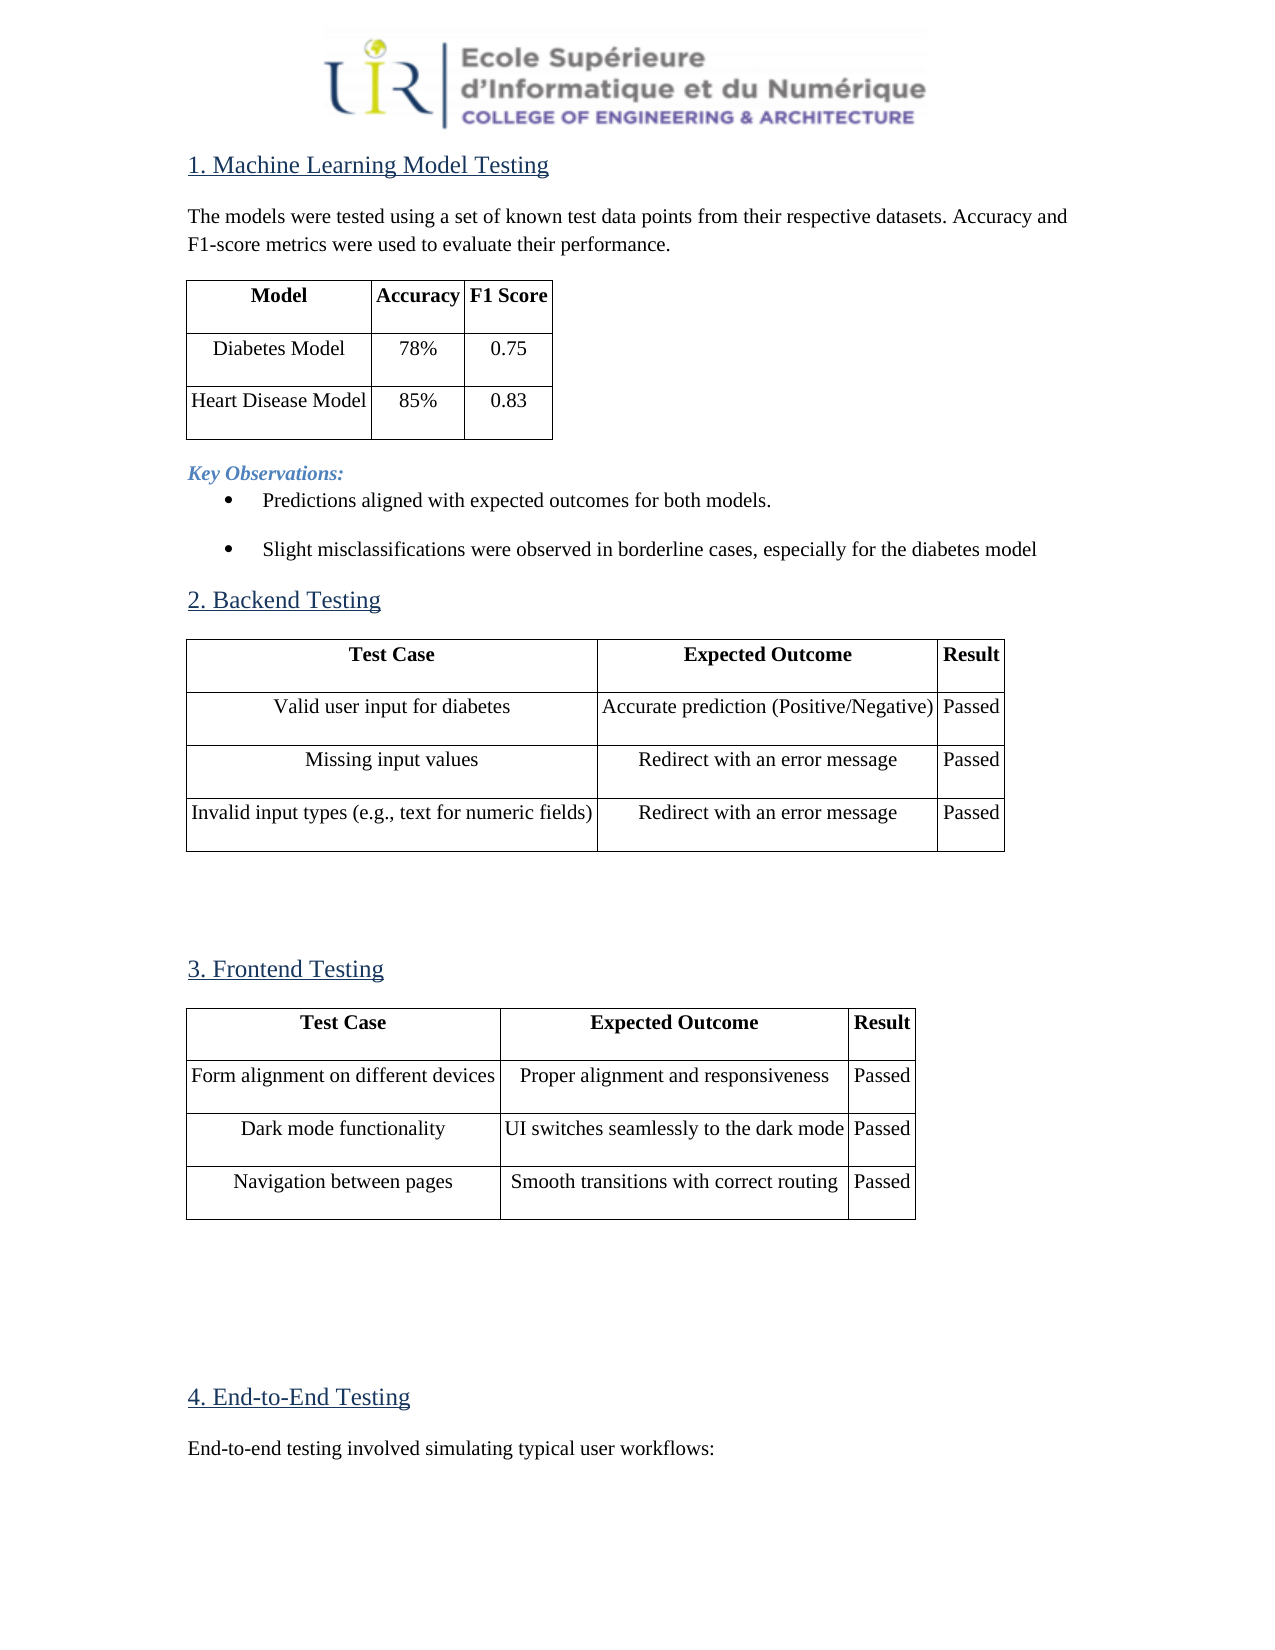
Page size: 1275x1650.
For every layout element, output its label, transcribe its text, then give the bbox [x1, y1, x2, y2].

table_header Result [849, 1009, 915, 1060]
table_cell 78% [372, 334, 464, 386]
table_cell Diabetes Model [187, 334, 371, 386]
list Slight misclassifications were observed in borderline cases, especially for the diabetes model [225, 537, 1087, 561]
table_cell Redirect with an error message [598, 799, 937, 851]
table_header Result [938, 640, 1004, 692]
table_cell UI switches seamlessly to the dark mode [501, 1114, 848, 1166]
table_cell Missing input values [187, 746, 597, 798]
subtitle 3. Frontend Testing [187, 954, 1087, 982]
table_cell Accurate prediction (Positive/Negative) [598, 693, 937, 745]
table_header Test Case [187, 640, 597, 692]
table_cell Form alignment on different devices [187, 1061, 500, 1113]
subtitle 4. End-to-End Testing [187, 1382, 1087, 1411]
table_cell Dark mode functionality [187, 1114, 500, 1166]
table_cell Passed [849, 1114, 915, 1166]
subtitle 1. Machine Learning Model Testing [187, 150, 1087, 179]
table_cell Passed [849, 1167, 915, 1219]
table_header F1 Score [465, 281, 552, 333]
table_cell Passed [938, 746, 1004, 798]
subtitle 2. Backend Testing [187, 585, 1087, 614]
table_cell Passed [938, 799, 1004, 851]
table_cell Smooth transitions with correct routing [501, 1167, 848, 1219]
picture [310, 15, 963, 149]
table_header Test Case [187, 1009, 500, 1060]
table_cell 85% [372, 387, 464, 439]
text End-to-end testing involved simulating typical user workflows: [187, 1436, 1087, 1460]
table_cell 0.83 [465, 387, 552, 439]
table_cell Valid user input for diabetes [187, 693, 597, 745]
table_cell Navigation between pages [187, 1167, 500, 1219]
table_header Accuracy [372, 281, 464, 333]
subtitle Key Observations: [187, 461, 1087, 484]
list Predictions aligned with expected outcomes for both models. [225, 488, 1087, 512]
table_header Model [187, 281, 371, 333]
table_cell Passed [849, 1061, 915, 1113]
table_cell Proper alignment and responsiveness [501, 1061, 848, 1113]
table_cell Passed [938, 693, 1004, 745]
table_cell Redirect with an error message [598, 746, 937, 798]
text The models were tested using a set of known test data points from their respective datasets. Accuracy and F1-score metrics were used to evaluate their performance. [187, 204, 1087, 256]
table_cell Invalid input types (e.g., text for numeric fields) [187, 799, 597, 851]
table_header Expected Outcome [501, 1009, 848, 1060]
table_cell Heart Disease Model [187, 387, 371, 439]
table_header Expected Outcome [598, 640, 937, 692]
table_cell 0.75 [465, 334, 552, 386]
